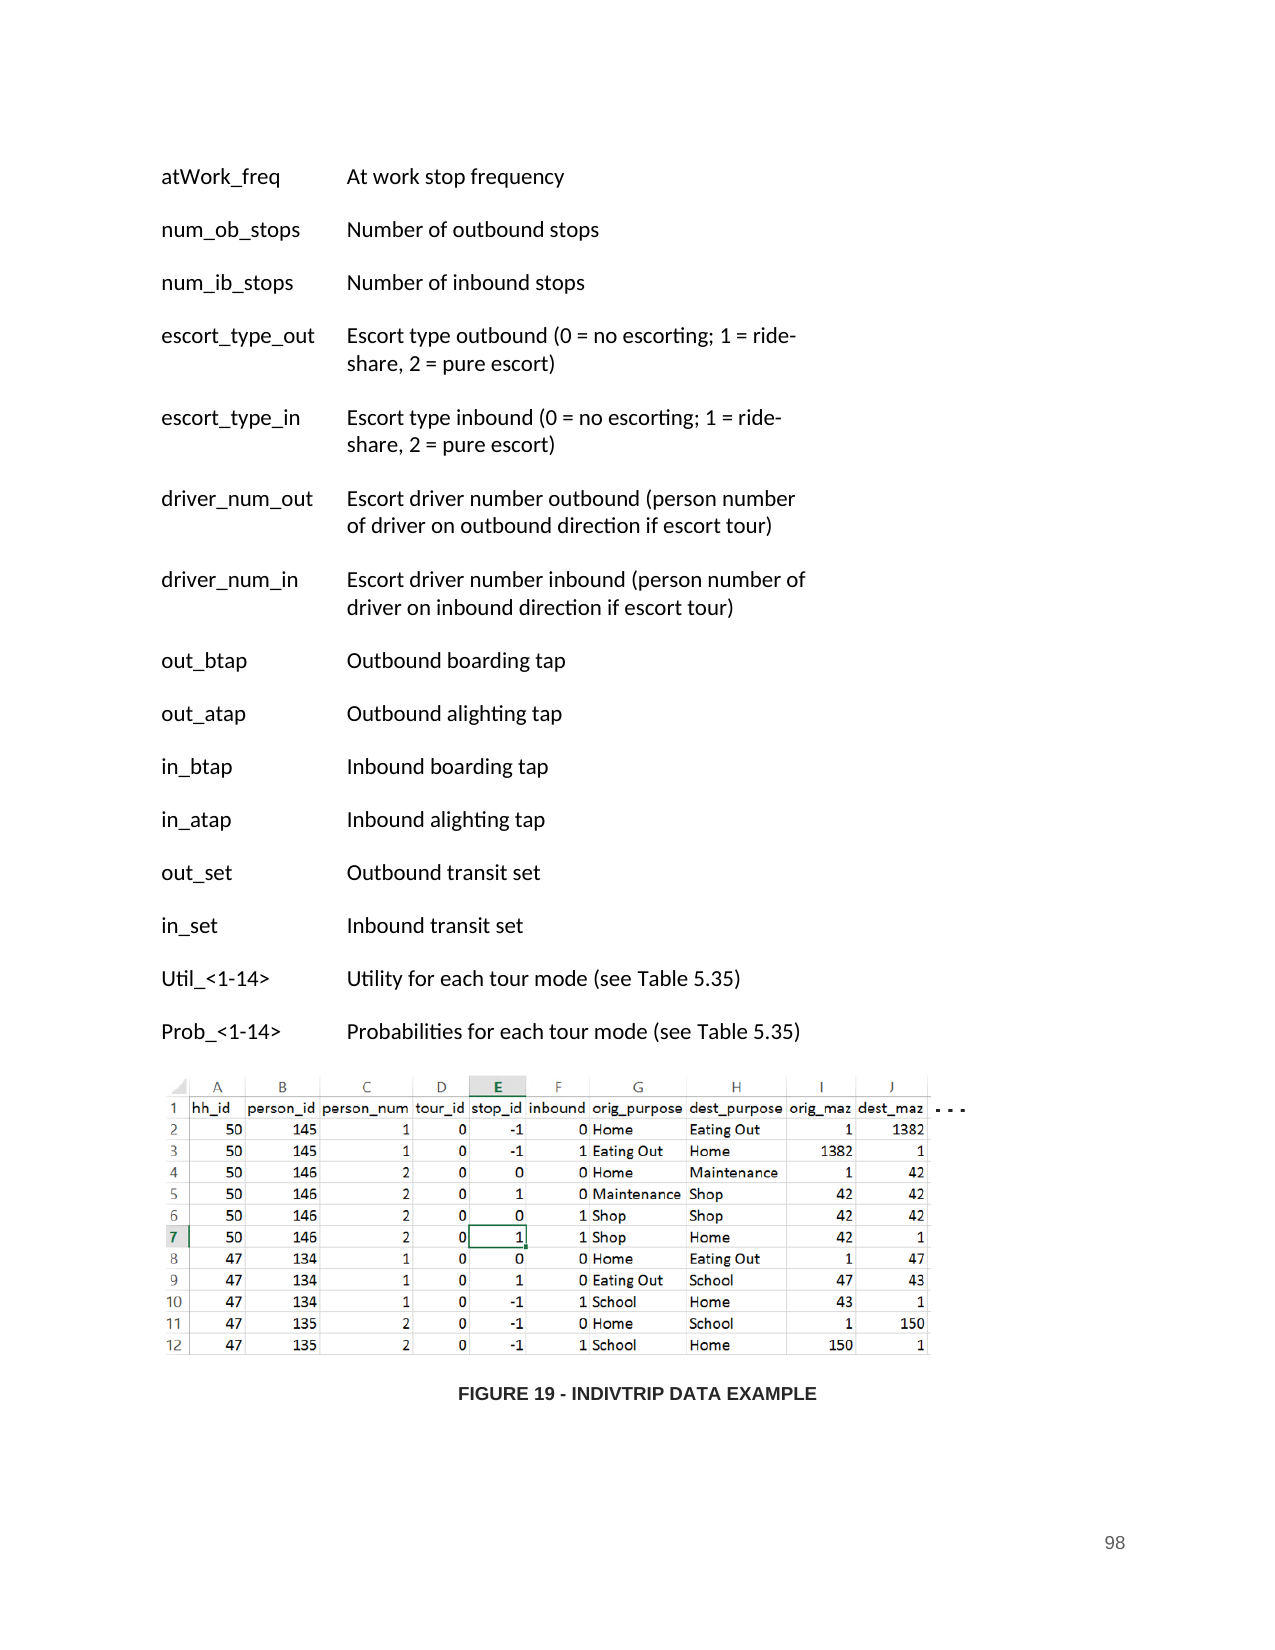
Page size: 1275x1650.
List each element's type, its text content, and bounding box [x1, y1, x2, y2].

text Figure 19 - INDIVTrip Data Example [150, 1382, 1125, 1404]
picture [150, 1057, 976, 1362]
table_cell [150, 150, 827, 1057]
